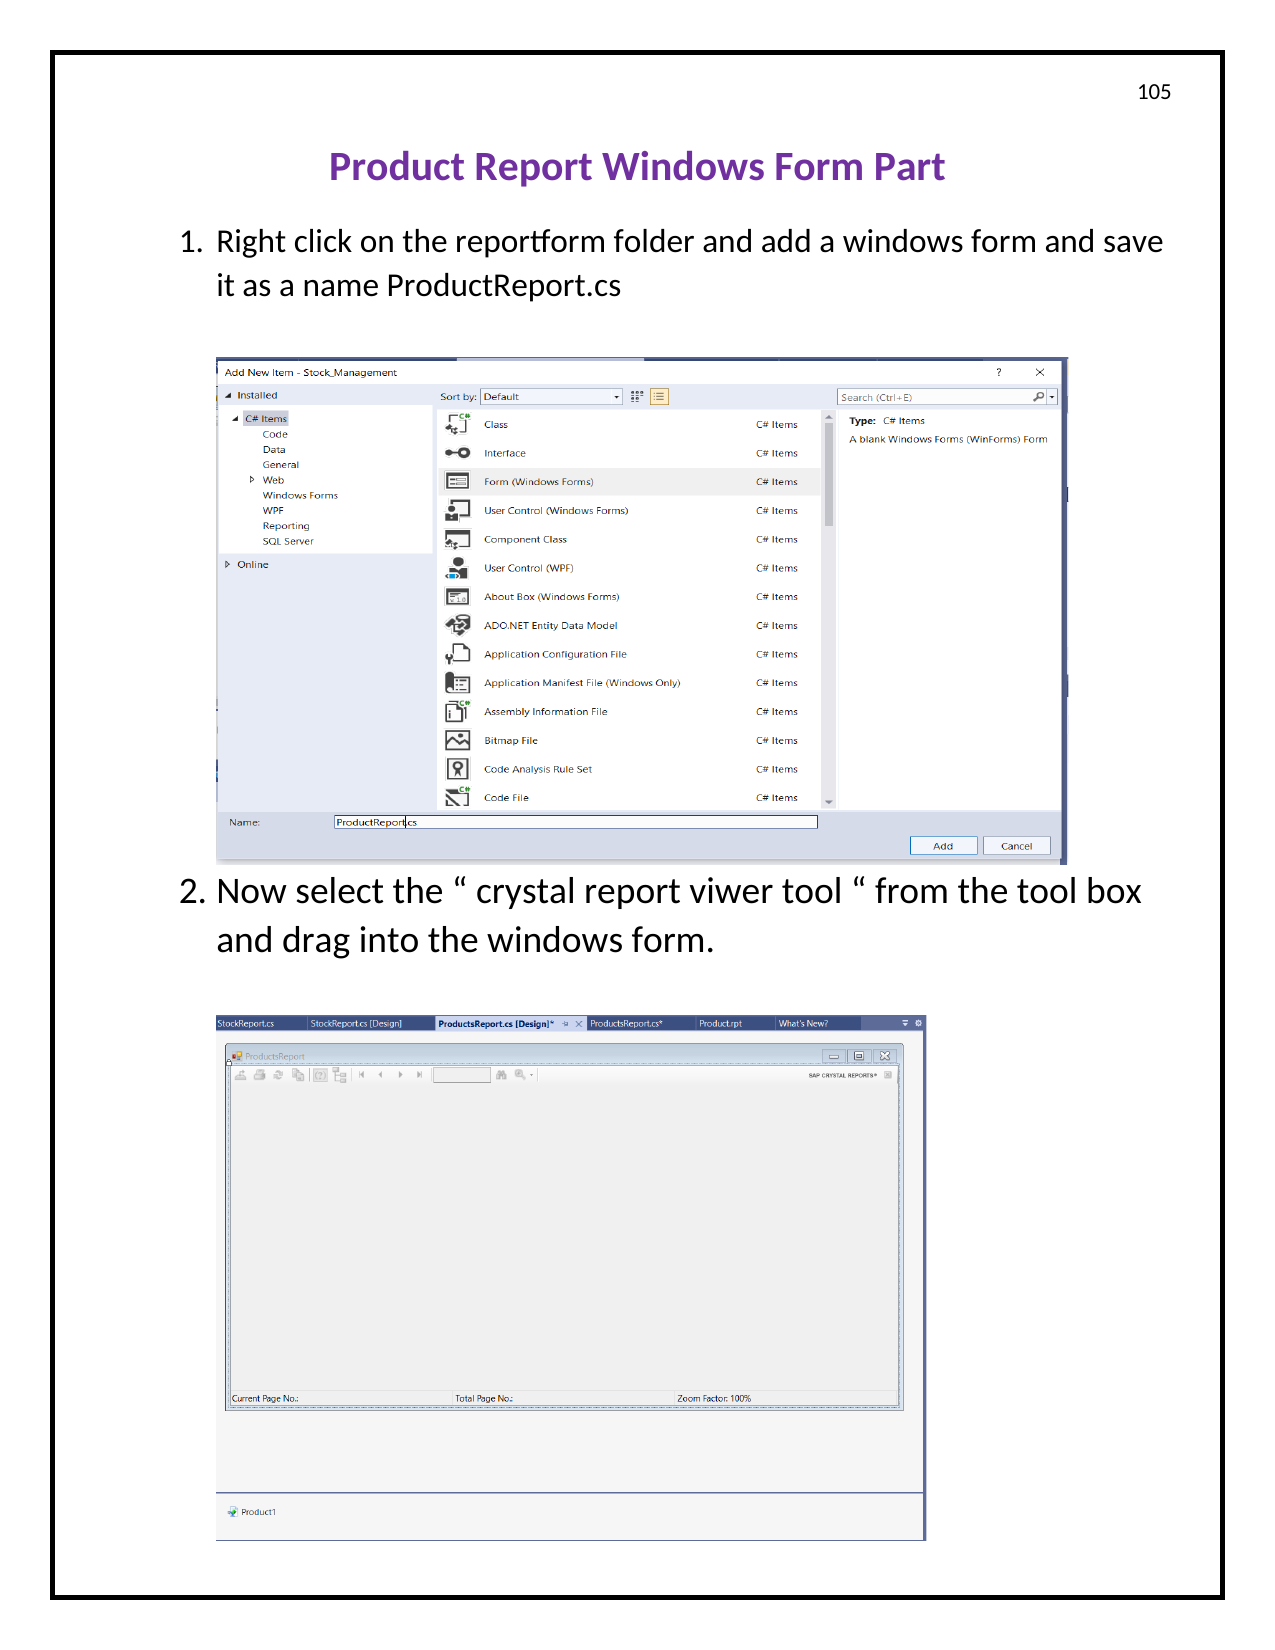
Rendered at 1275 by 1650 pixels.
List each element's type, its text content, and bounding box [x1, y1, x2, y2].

picture [216, 1015, 927, 1541]
picture [216, 357, 1069, 865]
list Right click on the reportform folder and add a windows form and save it as a name ProductReport.cs [178, 220, 1172, 304]
list Now select the “ crystal report viwer tool “ from the tool box and drag into the windows form. [178, 867, 1172, 962]
text Product Report Windows Form Part [103, 140, 1172, 191]
